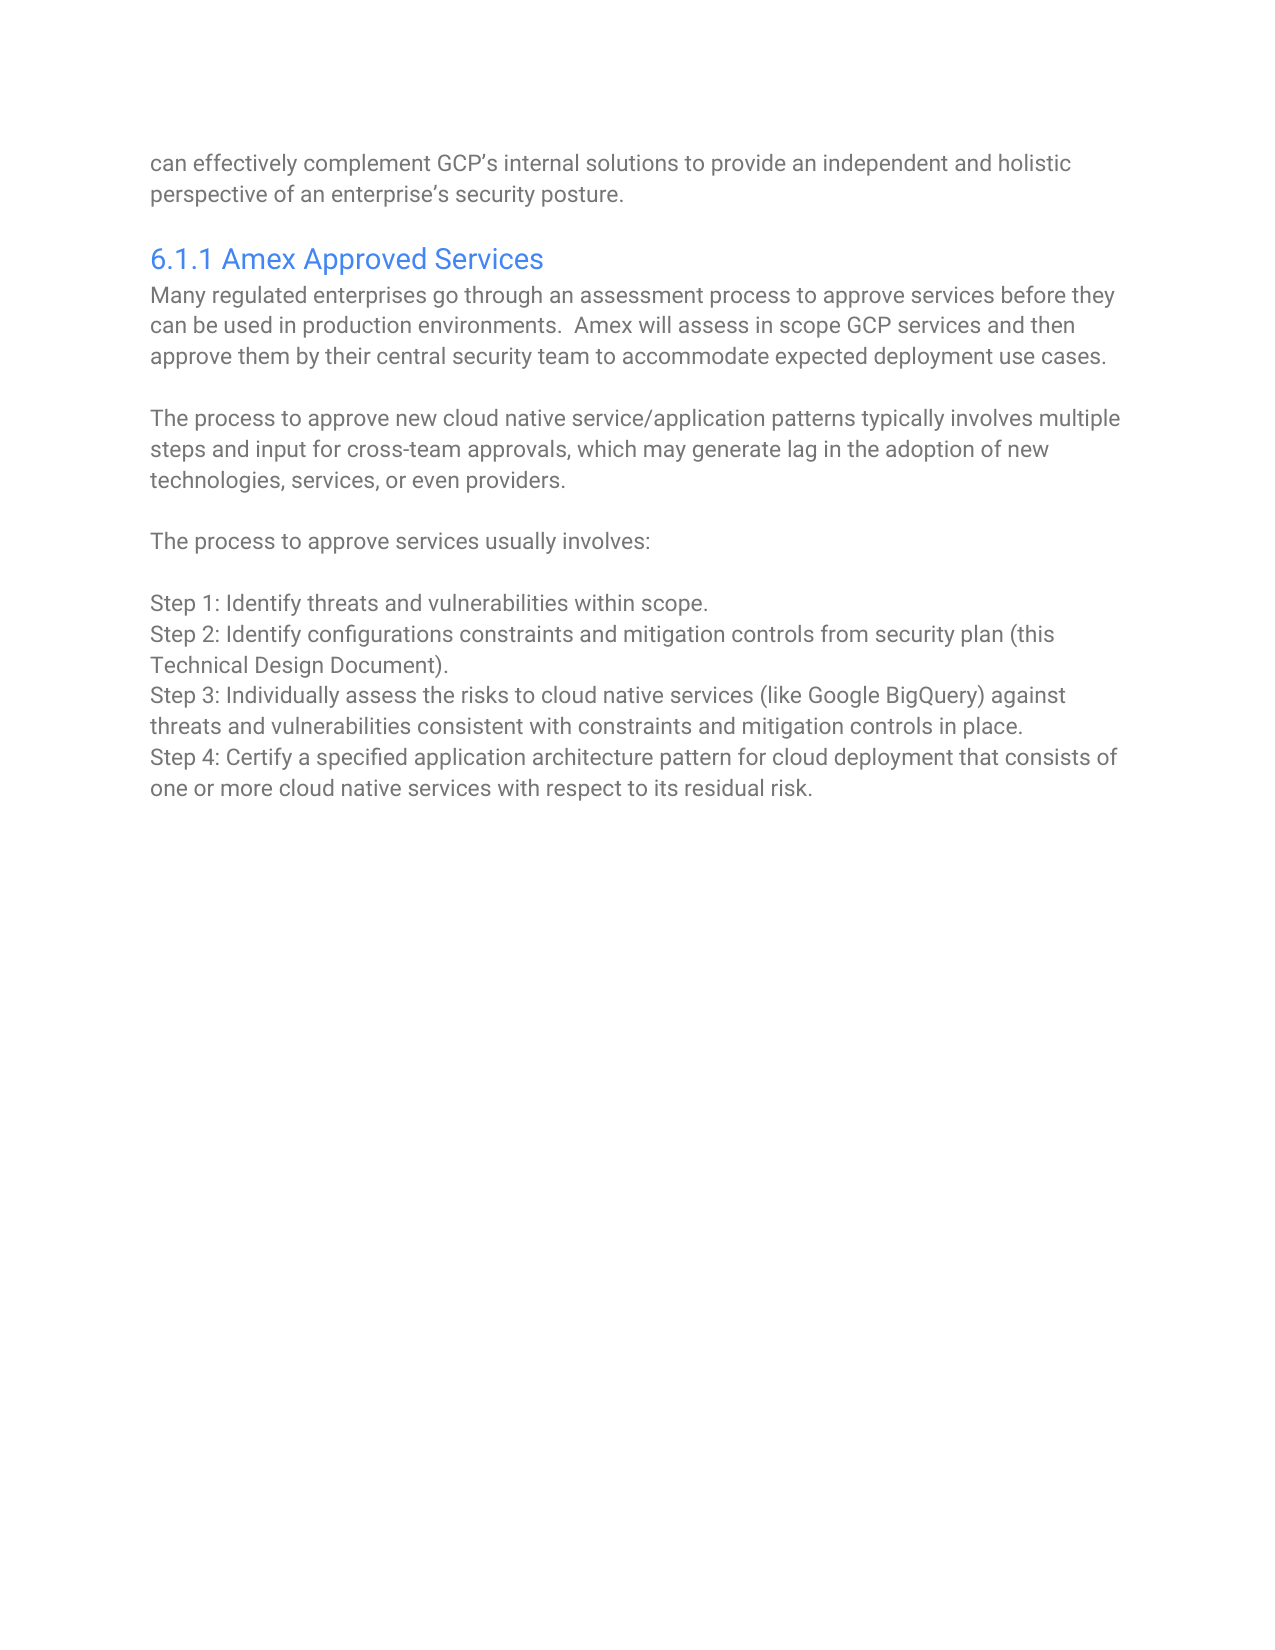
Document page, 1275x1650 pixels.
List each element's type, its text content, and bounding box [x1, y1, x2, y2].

text Step 2: Identify configurations constraints and mitigation controls from security plan (this Technical Design Document). [150, 621, 1125, 679]
text Many regulated enterprises go through an assessment process to approve services before they can be used in production environments. Amex will assess in scope GCP services and then approve them by their central security team to accommodate expected deployment use cases. [150, 282, 1125, 370]
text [150, 150, 1125, 208]
text Step 3: Individually assess the risks to cloud native services (like Google BigQuery) against threats and vulnerabilities consistent with constraints and mitigation controls in place. [150, 683, 1125, 740]
text The process to approve new cloud native service/application patterns typically involves multiple steps and input for cross-team approvals, which may generate lag in the adoption of new technologies, services, or even providers. [150, 405, 1125, 494]
text Step 1: Identify threats and vulnerabilities within scope. [150, 590, 1125, 617]
text The process to approve services usually involves: [150, 528, 1125, 555]
subtitle 6.1.1 Amex Approved Services [150, 242, 1125, 277]
text Step 4: Certify a specified application architecture pattern for cloud deployment that consists of one or more cloud native services with respect to its residual risk. [150, 744, 1125, 802]
